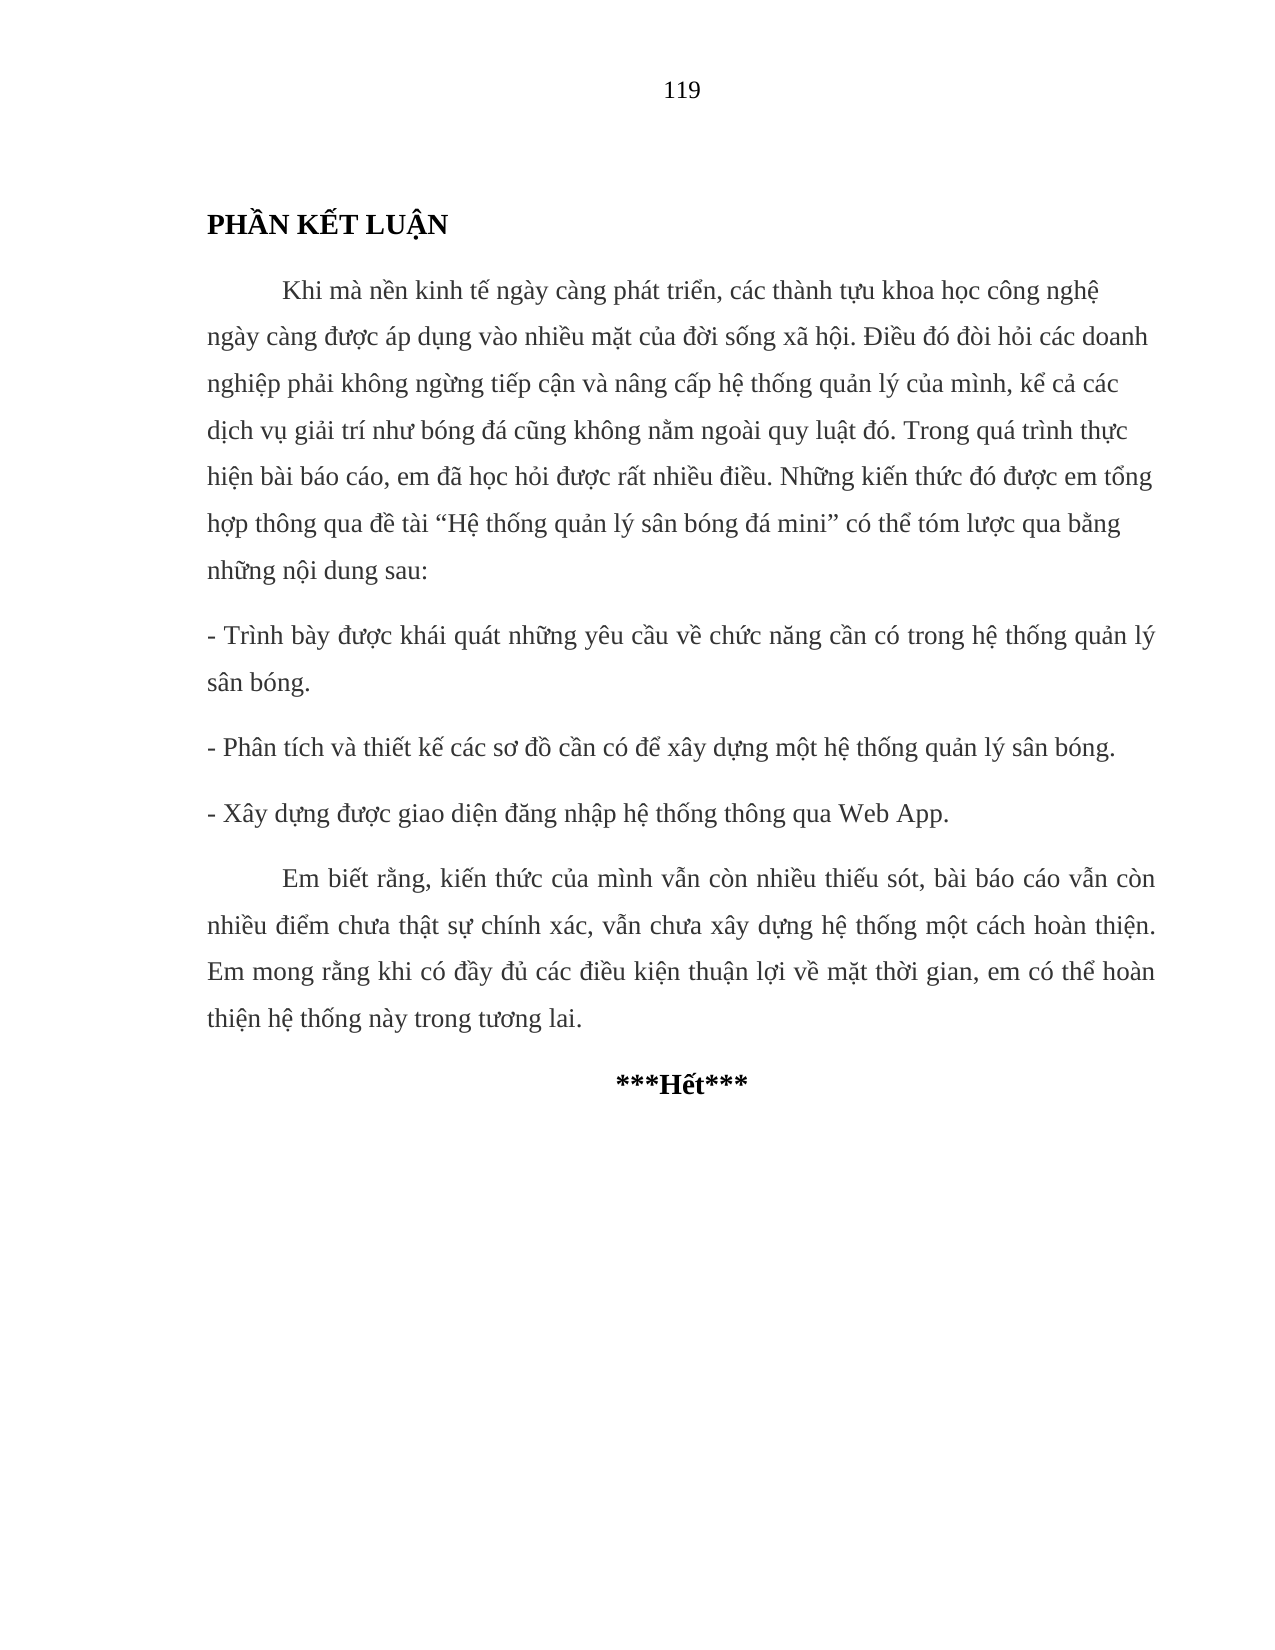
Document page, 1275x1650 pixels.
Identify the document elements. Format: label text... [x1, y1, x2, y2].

text PHẦN KẾT LUẬN [207, 207, 1157, 240]
text - Phân tích và thiết kế các sơ đồ cần có để xây dựng một hệ thống quản lý sân bóng. [207, 731, 1157, 762]
text - Trình bày được khái quát những yêu cầu về chức năng cần có trong hệ thống quản lý sân bóng. [207, 619, 1157, 697]
text Em biết rằng, kiến thức của mình vẫn còn nhiều thiếu sót, bài báo cáo vẫn còn nhiều điểm chưa thật sự chính xác, vẫn chưa xây dựng hệ thống một cách hoàn thiện. Em mong rằng khi có đầy đủ các điều kiện thuận lợi về mặt thời gian, em có thể hoàn thiện hệ thống này trong tương lai. [207, 862, 1157, 1033]
text Khi mà nền kinh tế ngày càng phát triển, các thành tựu khoa học công nghệ ngày càng được áp dụng vào nhiều mặt của đời sống xã hội. Điều đó đòi hỏi các doanh nghiệp phải không ngừng tiếp cận và nâng cấp hệ thống quản lý của mình, kể cả các dịch vụ giải trí như bóng đá cũng không nằm ngoài quy luật đó. Trong quá trình thực hiện bài báo cáo, em đã học hỏi được rất nhiều điều. Những kiến thức đó được em tổng hợp thông qua đề tài “Hệ thống quản lý sân bóng đá mini” có thể tóm lược qua bằng những nội dung sau: [207, 274, 1157, 585]
text ***Hết*** [207, 1067, 1157, 1101]
text - Xây dựng được giao diện đăng nhập hệ thống thông qua Web App. [207, 797, 1157, 828]
